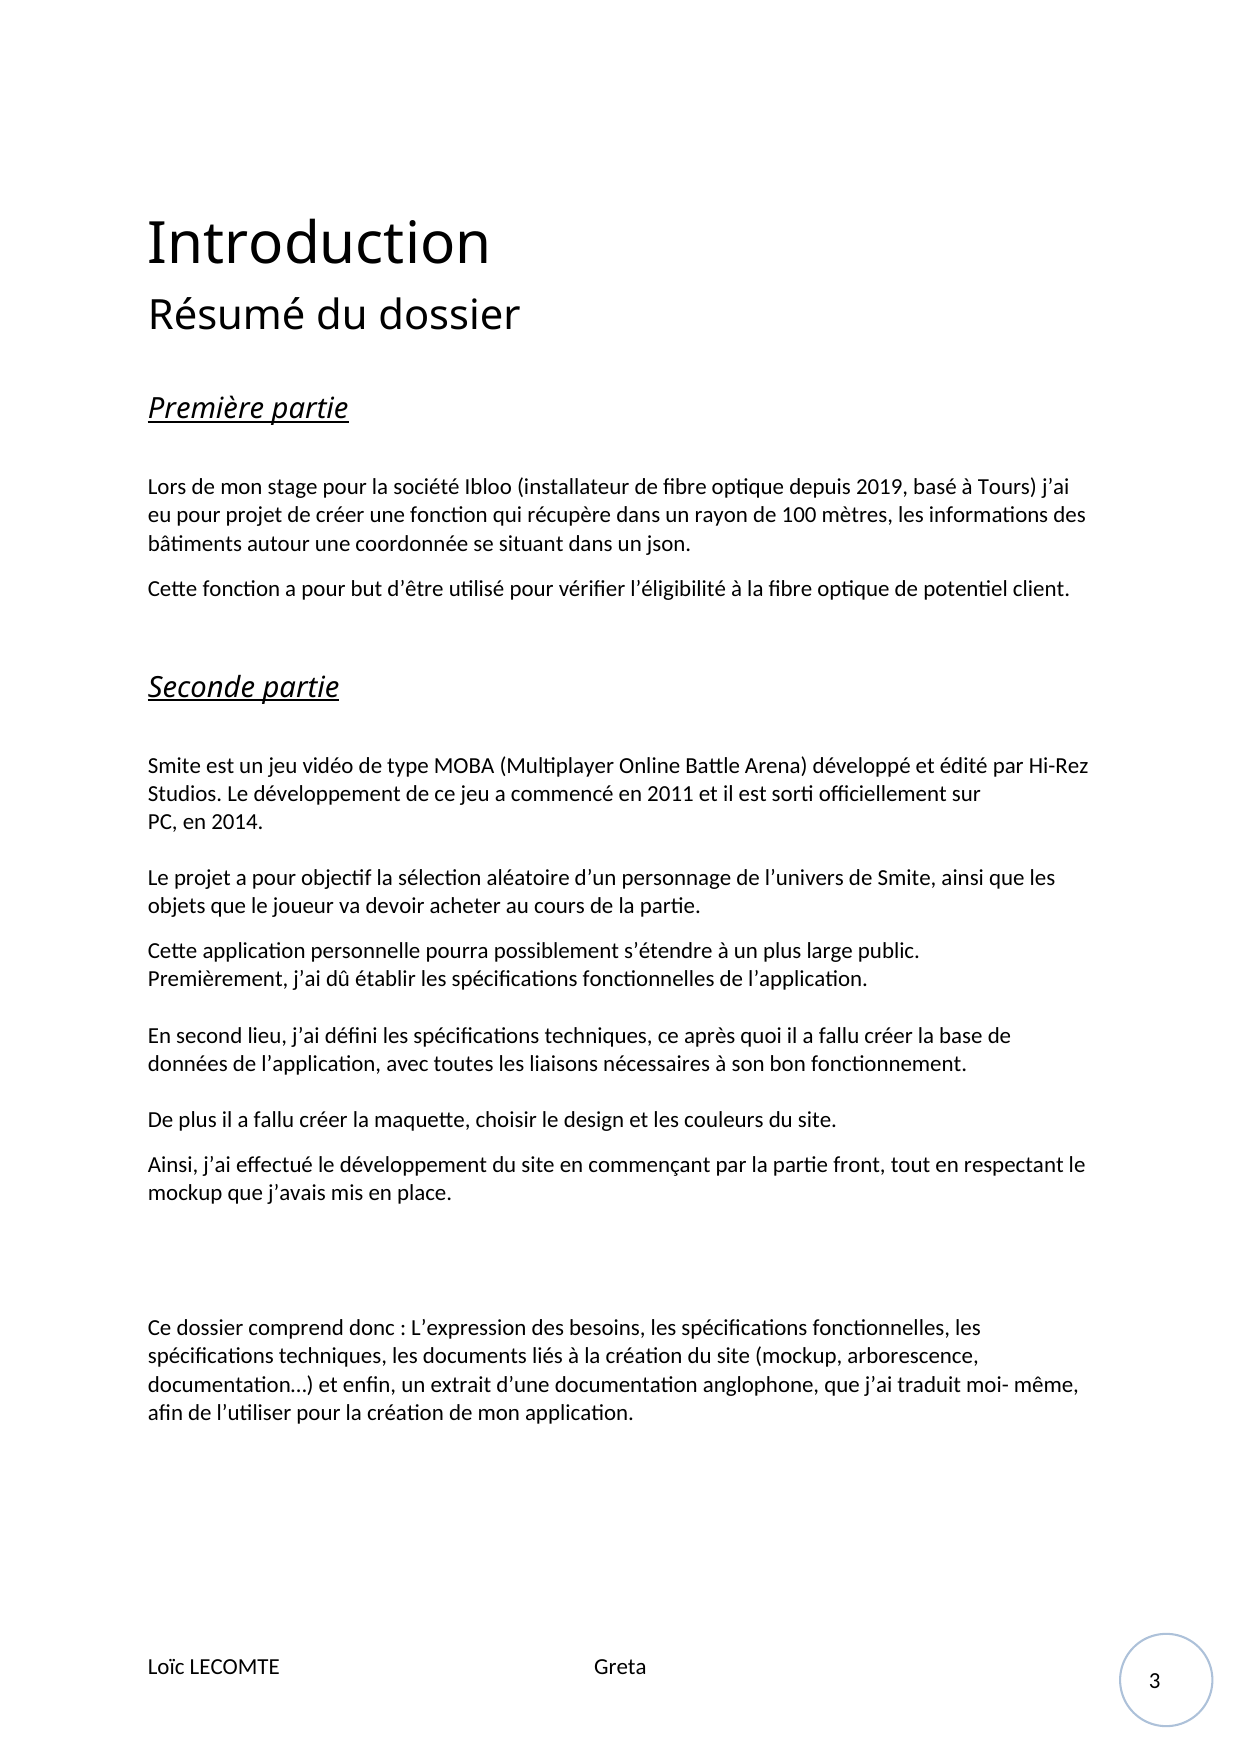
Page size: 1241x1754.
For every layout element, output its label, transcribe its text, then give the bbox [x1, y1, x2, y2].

text En second lieu, j’ai défini les spécifications techniques, ce après quoi il a fallu créer la base de données de l’application, avec toutes les liaisons nécessaires à son bon fonctionnement. [148, 1021, 1093, 1077]
text PC, en 2014. [148, 807, 1093, 835]
subtitle Seconde partie [148, 666, 1093, 706]
text Studios. Le développement de ce jeu a commencé en 2011 et il est sorti officiellement sur [148, 779, 1093, 807]
text Premièrement, j’ai dû établir les spécifications fonctionnelles de l’application. [148, 964, 1093, 992]
text Cette application personnelle pourra possiblement s’étendre à un plus large public. [148, 936, 1093, 964]
text Cette fonction a pour but d’être utilisé pour vérifier l’éligibilité à la fibre optique de potentiel client. [148, 574, 1093, 602]
text Ainsi, j’ai effectué le développement du site en commençant par la partie front, tout en respectant le mockup que j’avais mis en place. [148, 1150, 1093, 1207]
subtitle Résumé du dossier [148, 285, 1093, 342]
text Le projet a pour objectif la sélection aléatoire d’un personnage de l’univers de Smite, ainsi que les objets que le joueur va devoir acheter au cours de la partie. [148, 863, 1093, 919]
text Lors de mon stage pour la société Ibloo (installateur de fibre optique depuis 2019, basé à Tours) j’ai eu pour projet de créer une fonction qui récupère dans un rayon de 100 mètres, les informations des bâtiments autour une coordonnée se situant dans un json. [148, 472, 1093, 557]
text Ce dossier comprend donc : L’expression des besoins, les spécifications fonctionnelles, les spécifications techniques, les documents liés à la création du site (mockup, arborescence, documentation…) et enfin, un extrait d’une documentation anglophone, que j’ai traduit moi- même, afin de l’utiliser pour la création de mon application. [148, 1313, 1093, 1426]
text Smite est un jeu vidéo de type MOBA (Multiplayer Online Battle Arena) développé et édité par Hi-Rez [148, 751, 1093, 779]
subtitle Première partie [148, 387, 1093, 427]
subtitle Introduction [148, 201, 1093, 280]
text De plus il a fallu créer la maquette, choisir le design et les couleurs du site. [148, 1105, 1093, 1133]
